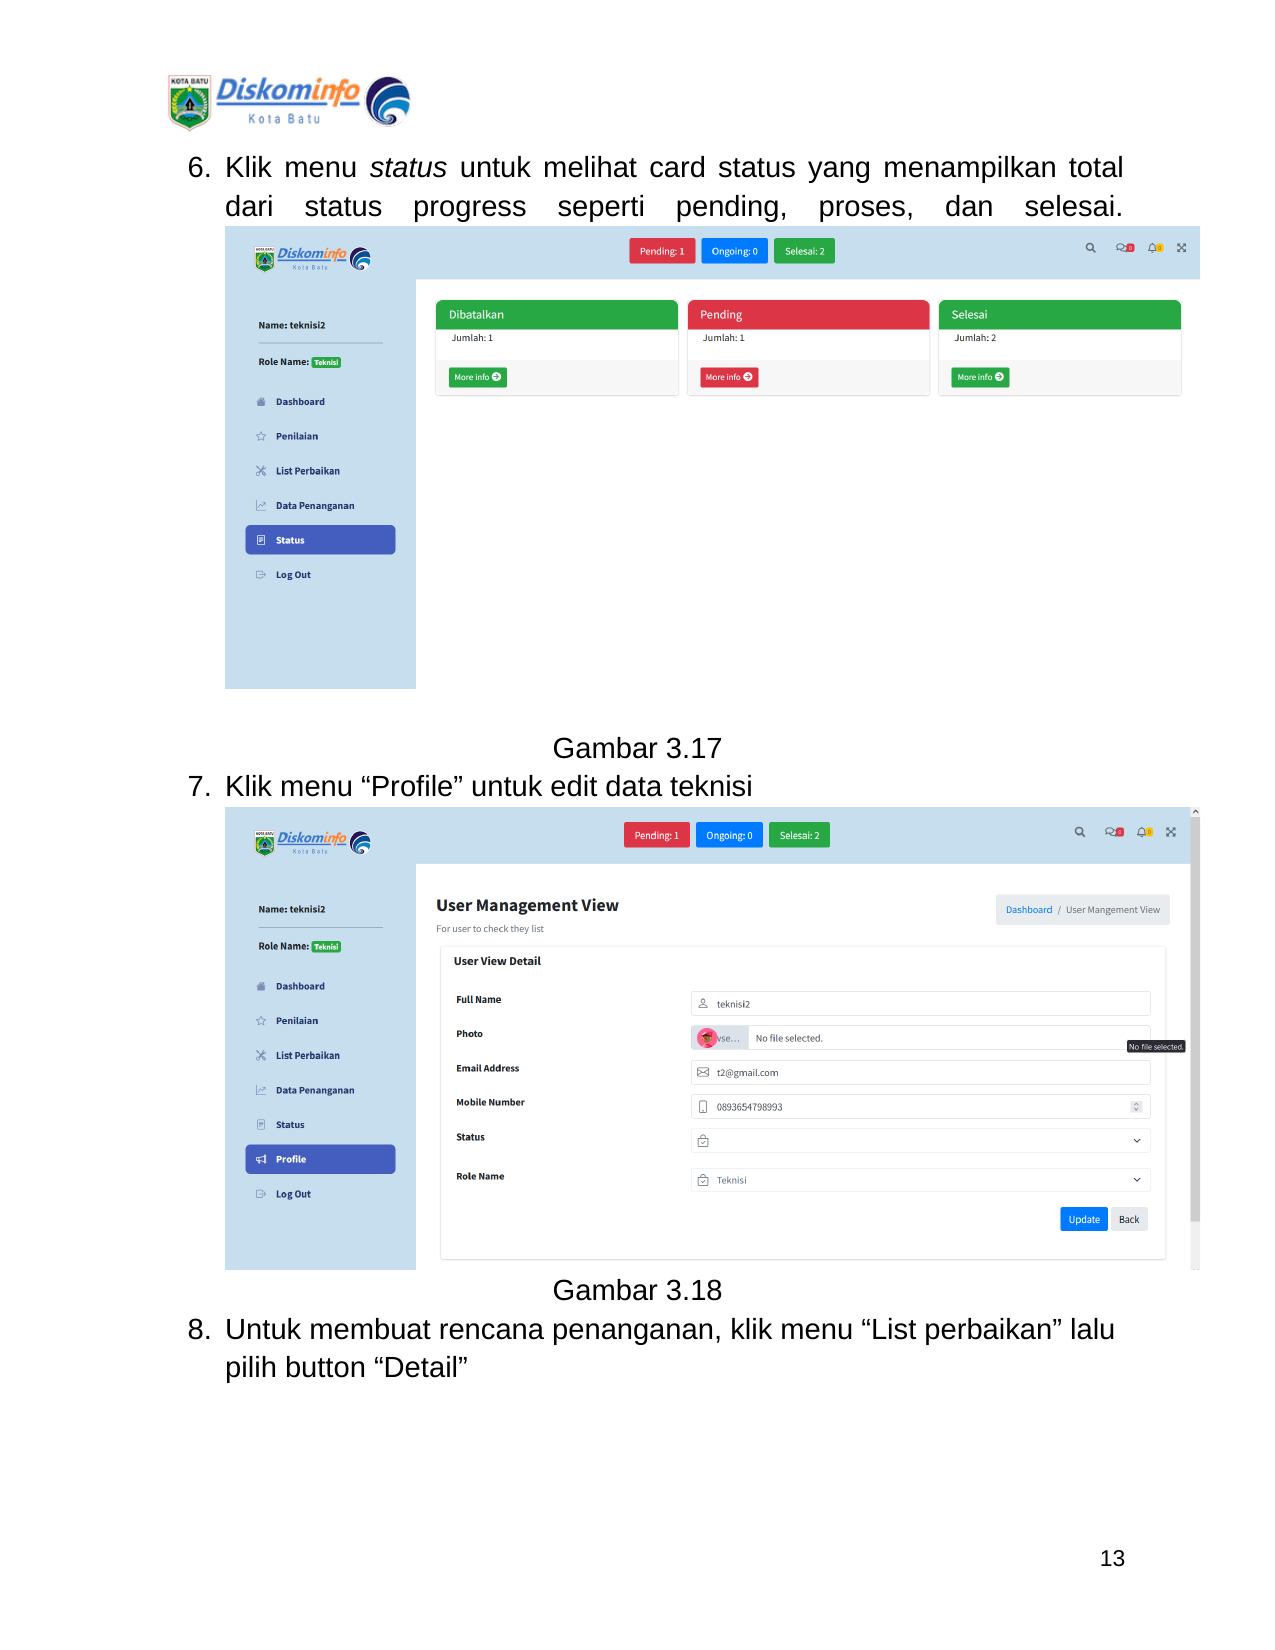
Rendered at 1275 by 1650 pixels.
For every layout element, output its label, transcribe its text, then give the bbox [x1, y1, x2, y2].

text Gambar 3.18 [150, 1273, 1125, 1307]
picture [150, 75, 414, 133]
picture [225, 226, 1200, 689]
text Gambar 3.17 [150, 731, 1125, 764]
list Untuk membuat rencana penanganan, klik menu “List perbaikan” lalu pilih button “Detail” [187, 1312, 1125, 1384]
picture [225, 807, 1200, 1270]
list Klik menu “Profile” untuk edit data teknisi [187, 769, 1125, 803]
